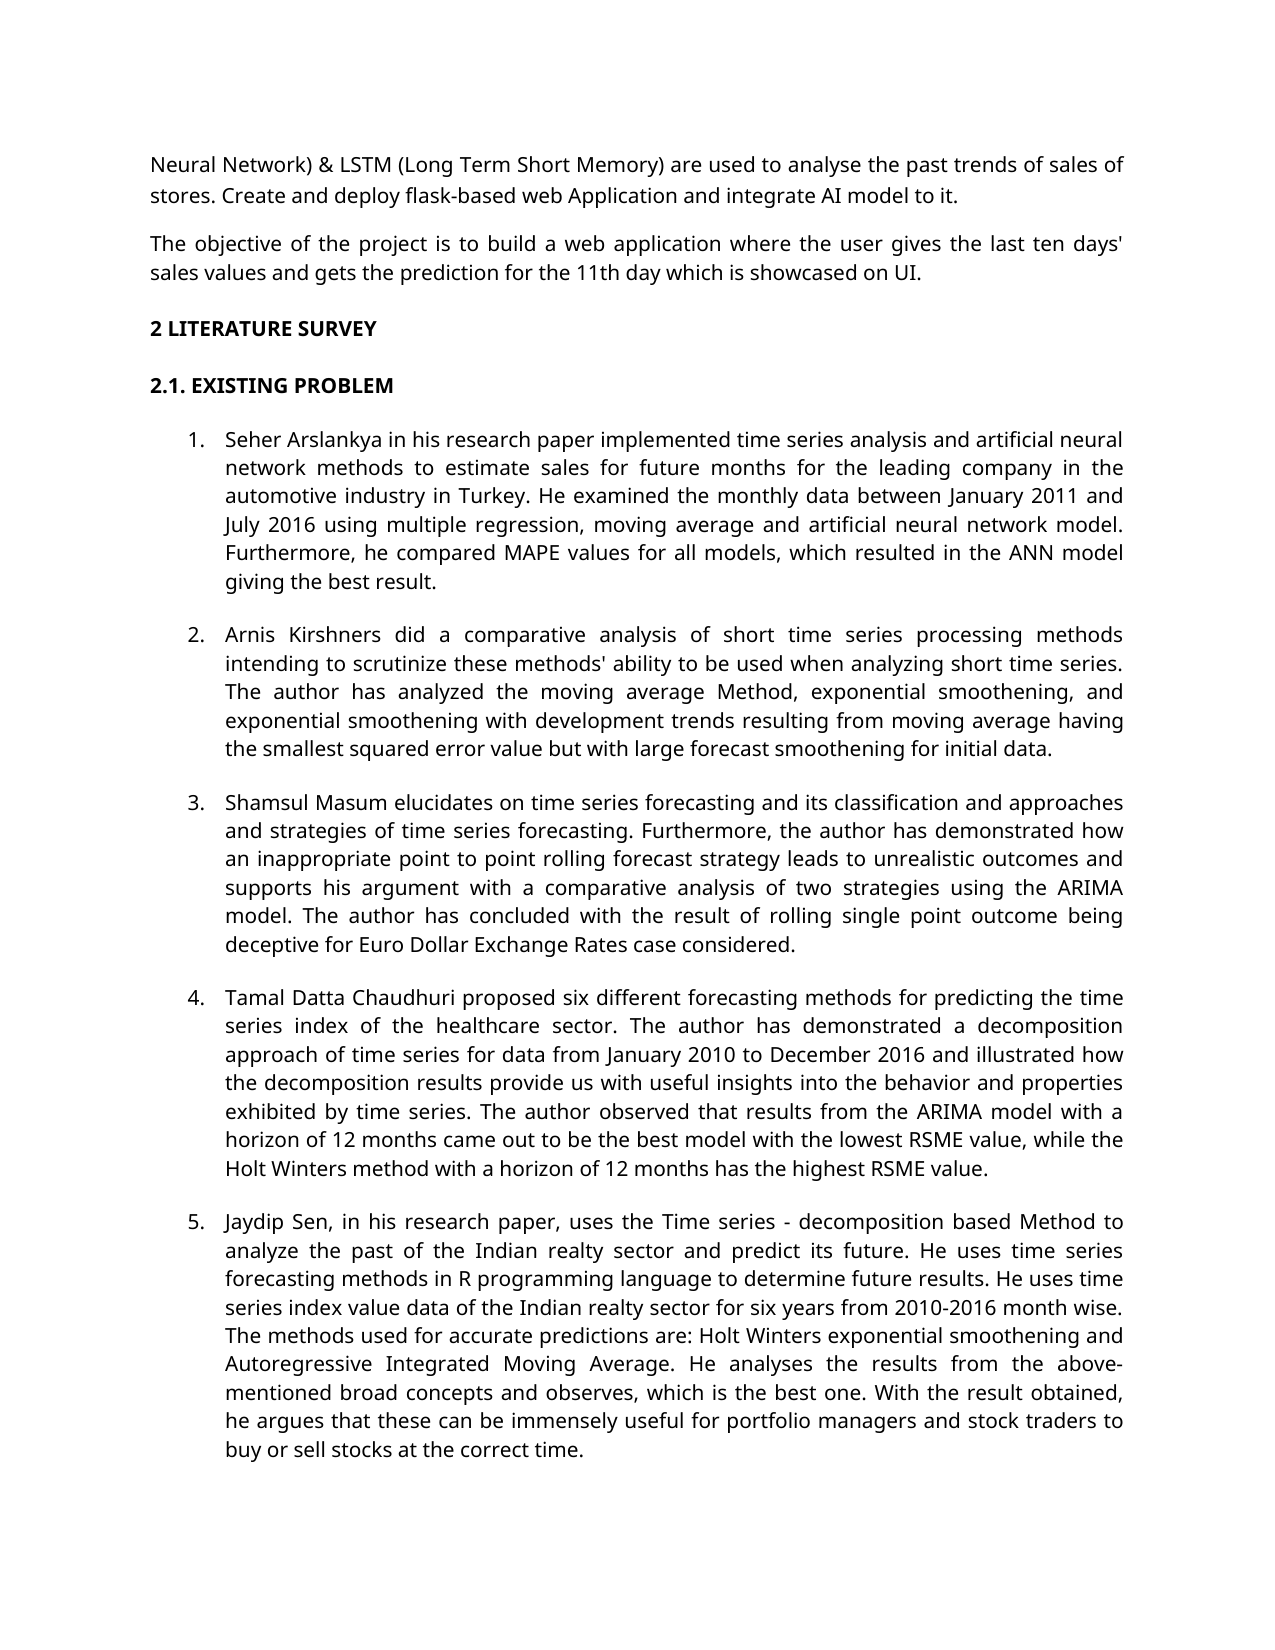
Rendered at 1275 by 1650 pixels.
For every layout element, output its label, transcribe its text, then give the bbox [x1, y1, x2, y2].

list Shamsul Masum elucidates on time series forecasting and its classification and approaches and strategies of time series forecasting. Furthermore, the author has demonstrated how an inappropriate point to point rolling forecast strategy leads to unrealistic outcomes and supports his argument with a comparative analysis of two strategies using the ARIMA model. The author has concluded with the result of rolling single point outcome being deceptive for Euro Dollar Exchange Rates case considered. [187, 788, 1125, 958]
list Tamal Datta Chaudhuri proposed six different forecasting methods for predicting the time series index of the healthcare sector. The author has demonstrated a decomposition approach of time series for data from January 2010 to December 2016 and illustrated how the decomposition results provide us with useful insights into the behavior and properties exhibited by time series. The author observed that results from the ARIMA model with a horizon of 12 months came out to be the best model with the lowest RSME value, while the Holt Winters method with a horizon of 12 months has the highest RSME value. [187, 983, 1125, 1182]
list Jaydip Sen, in his research paper, uses the Time series - decomposition based Method to analyze the past of the Indian realty sector and predict its future. He uses time series forecasting methods in R programming language to determine future results. He uses time series index value data of the Indian realty sector for six years from 2010-2016 month wise. The methods used for accurate predictions are: Holt Winters exponential smoothening and Autoregressive Integrated Moving Average. He analyses the results from the above-mentioned broad concepts and observes, which is the best one. With the result obtained, he argues that these can be immensely useful for portfolio managers and stock traders to buy or sell stocks at the correct time. [187, 1207, 1125, 1463]
list Seher Arslankya in his research paper implemented time series analysis and artificial neural network methods to estimate sales for future months for the leading company in the automotive industry in Turkey. He examined the monthly data between January 2011 and July 2016 using multiple regression, moving average and artificial neural network model. Furthermore, he compared MAPE values for all models, which resulted in the ANN model giving the best result. [187, 425, 1125, 595]
text 2.1. EXISTING PROBLEM [150, 371, 1125, 400]
text 2 LITERATURE SURVEY [150, 314, 1125, 343]
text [150, 150, 1125, 210]
text The objective of the project is to build a web application where the user gives the last ten days' sales values and gets the prediction for the 11th day which is showcased on UI. [150, 229, 1125, 286]
list Arnis Kirshners did a comparative analysis of short time series processing methods intending to scrutinize these methods' ability to be used when analyzing short time series. The author has analyzed the moving average Method, exponential smoothening, and exponential smoothening with development trends resulting from moving average having the smallest squared error value but with large forecast smoothening for initial data. [187, 620, 1125, 763]
